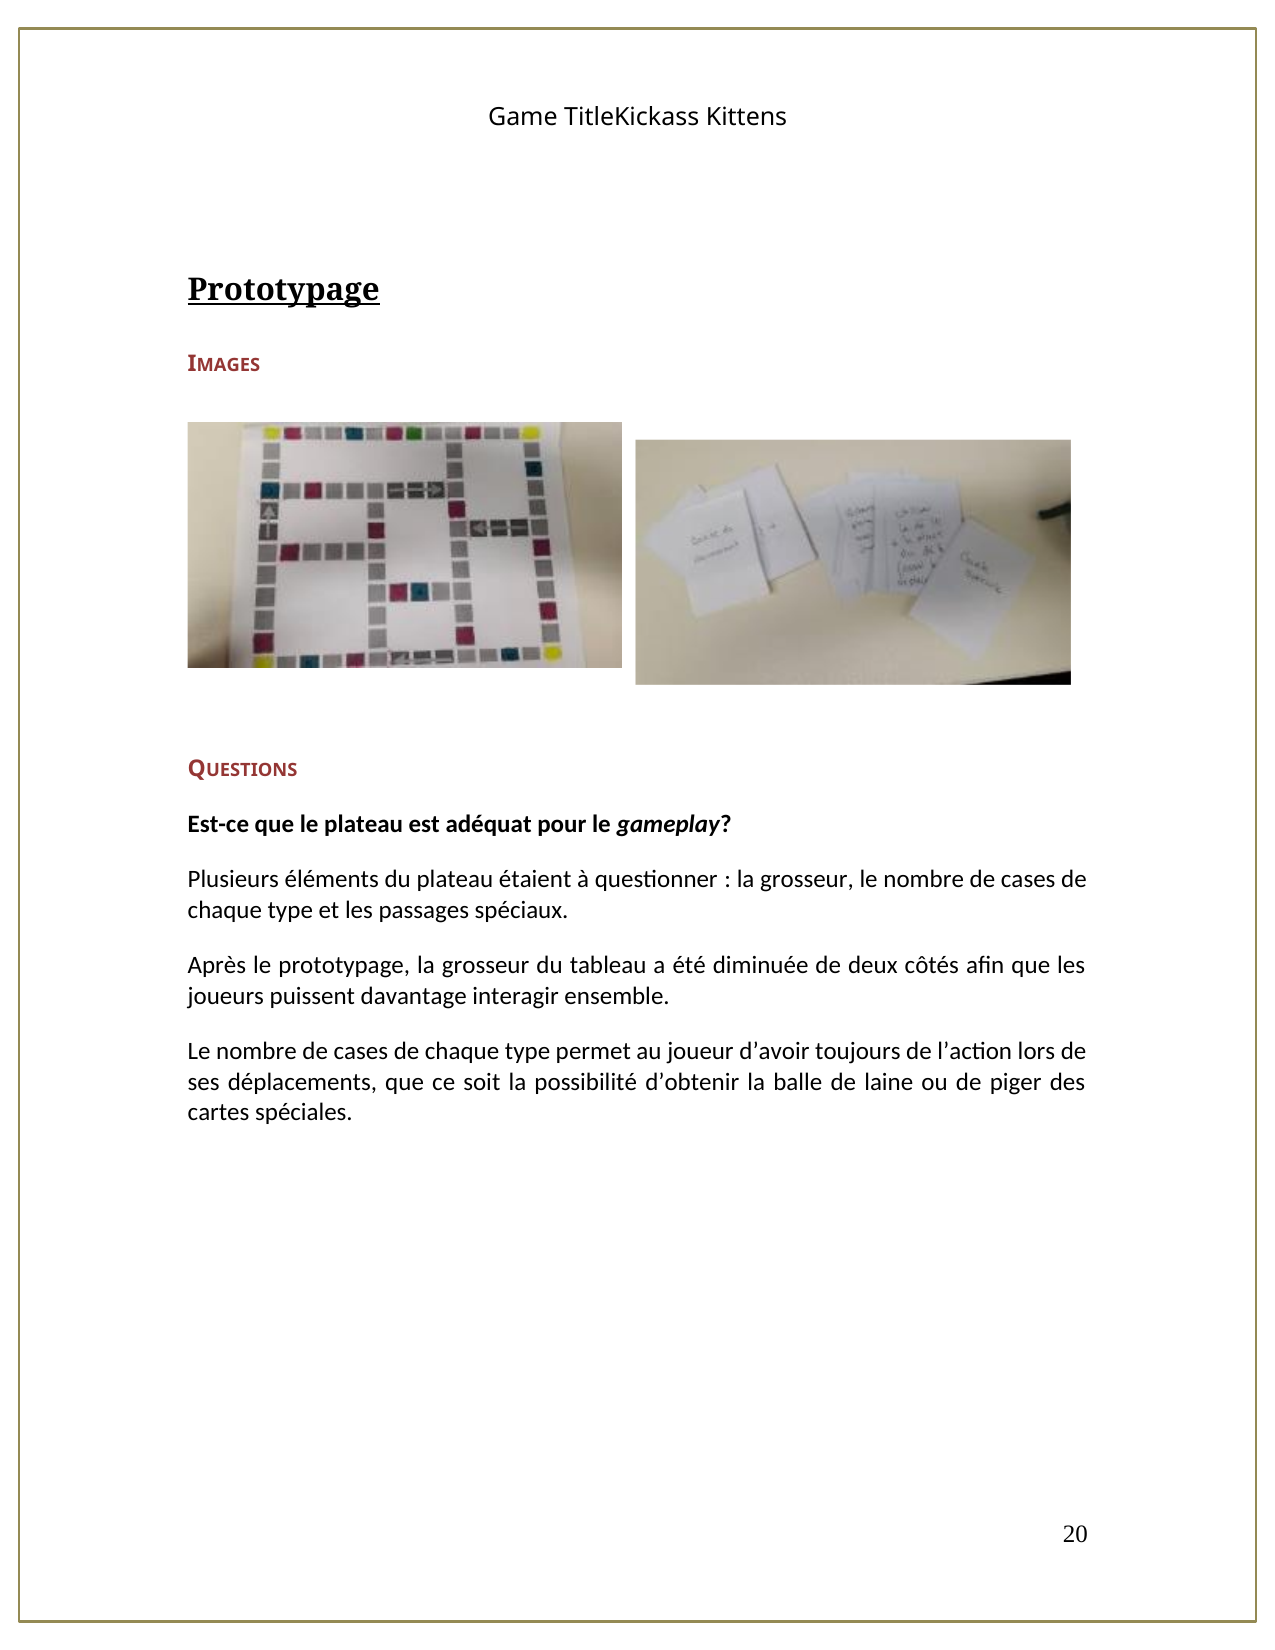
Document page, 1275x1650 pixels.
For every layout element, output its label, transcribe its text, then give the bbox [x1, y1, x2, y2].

text Plusieurs éléments du plateau étaient à questionner : la grosseur, le nombre de cases de chaque type et les passages spéciaux. [187, 863, 1087, 924]
text Prototypage [187, 267, 1087, 309]
text Questions [187, 752, 1087, 783]
text Images [187, 347, 1087, 378]
picture [636, 440, 1070, 684]
text Le nombre de cases de chaque type permet au joueur d’avoir toujours de l’action lors de ses déplacements, que ce soit la possibilité d’obtenir la balle de laine ou de piger des cartes spéciales. [187, 1036, 1087, 1127]
text Après le prototypage, la grosseur du tableau a été diminuée de deux côtés afin que les joueurs puissent davantage interagir ensemble. [187, 949, 1087, 1011]
text Est-ce que le plateau est adéquat pour le gameplay? [187, 808, 1087, 838]
picture [187, 422, 622, 668]
